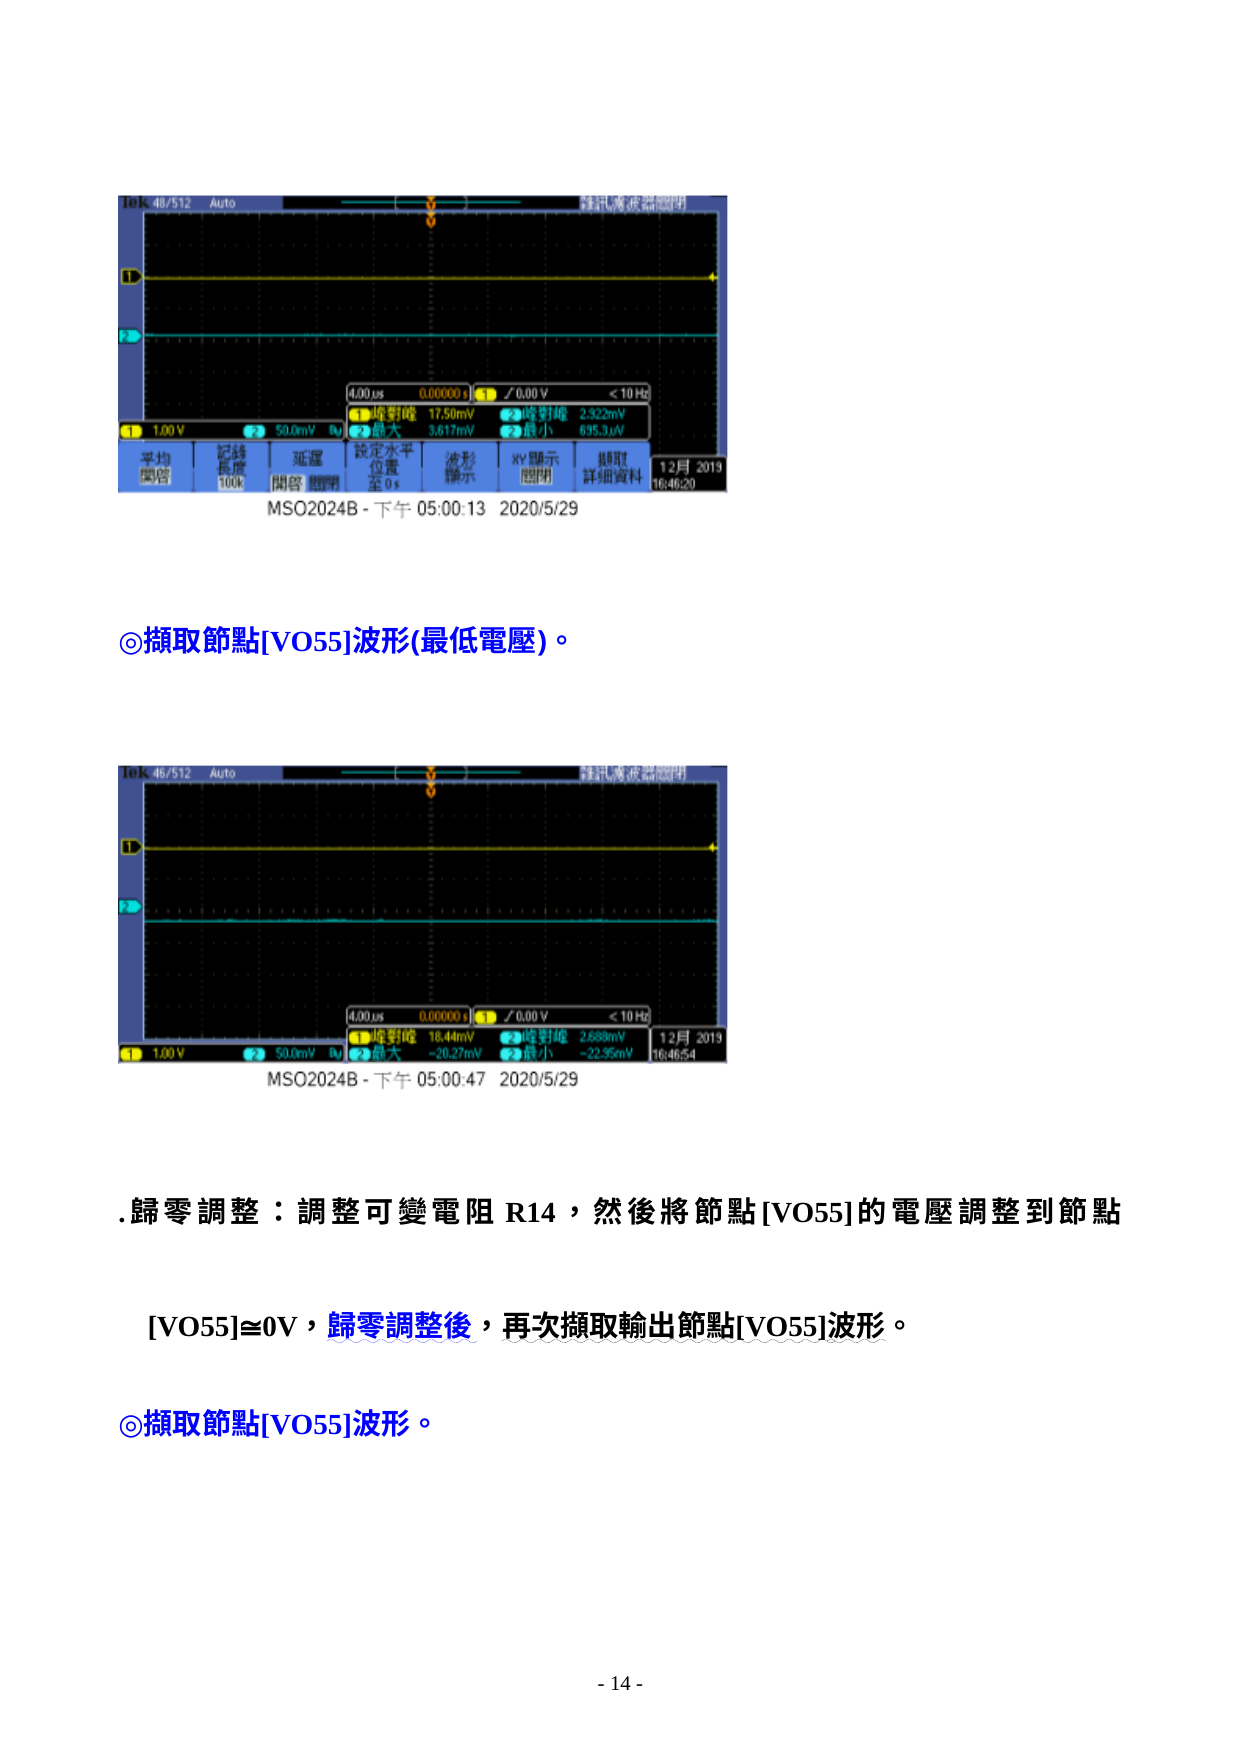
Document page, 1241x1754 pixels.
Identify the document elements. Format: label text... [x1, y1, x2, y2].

picture [118, 697, 728, 1155]
text .歸零調整：調整可變電阻R14，然後將節點[VO55]的電壓調整到節點[VO55]≅0V，歸零調整後，再次擷取輸出節點[VO55]波形。 [118, 1171, 1122, 1362]
text ◎擷取節點[VO55]波形(最低電壓)。 [118, 600, 1122, 677]
text ◎擷取節點[VO55]波形。 [118, 1383, 1122, 1460]
picture [118, 127, 728, 584]
